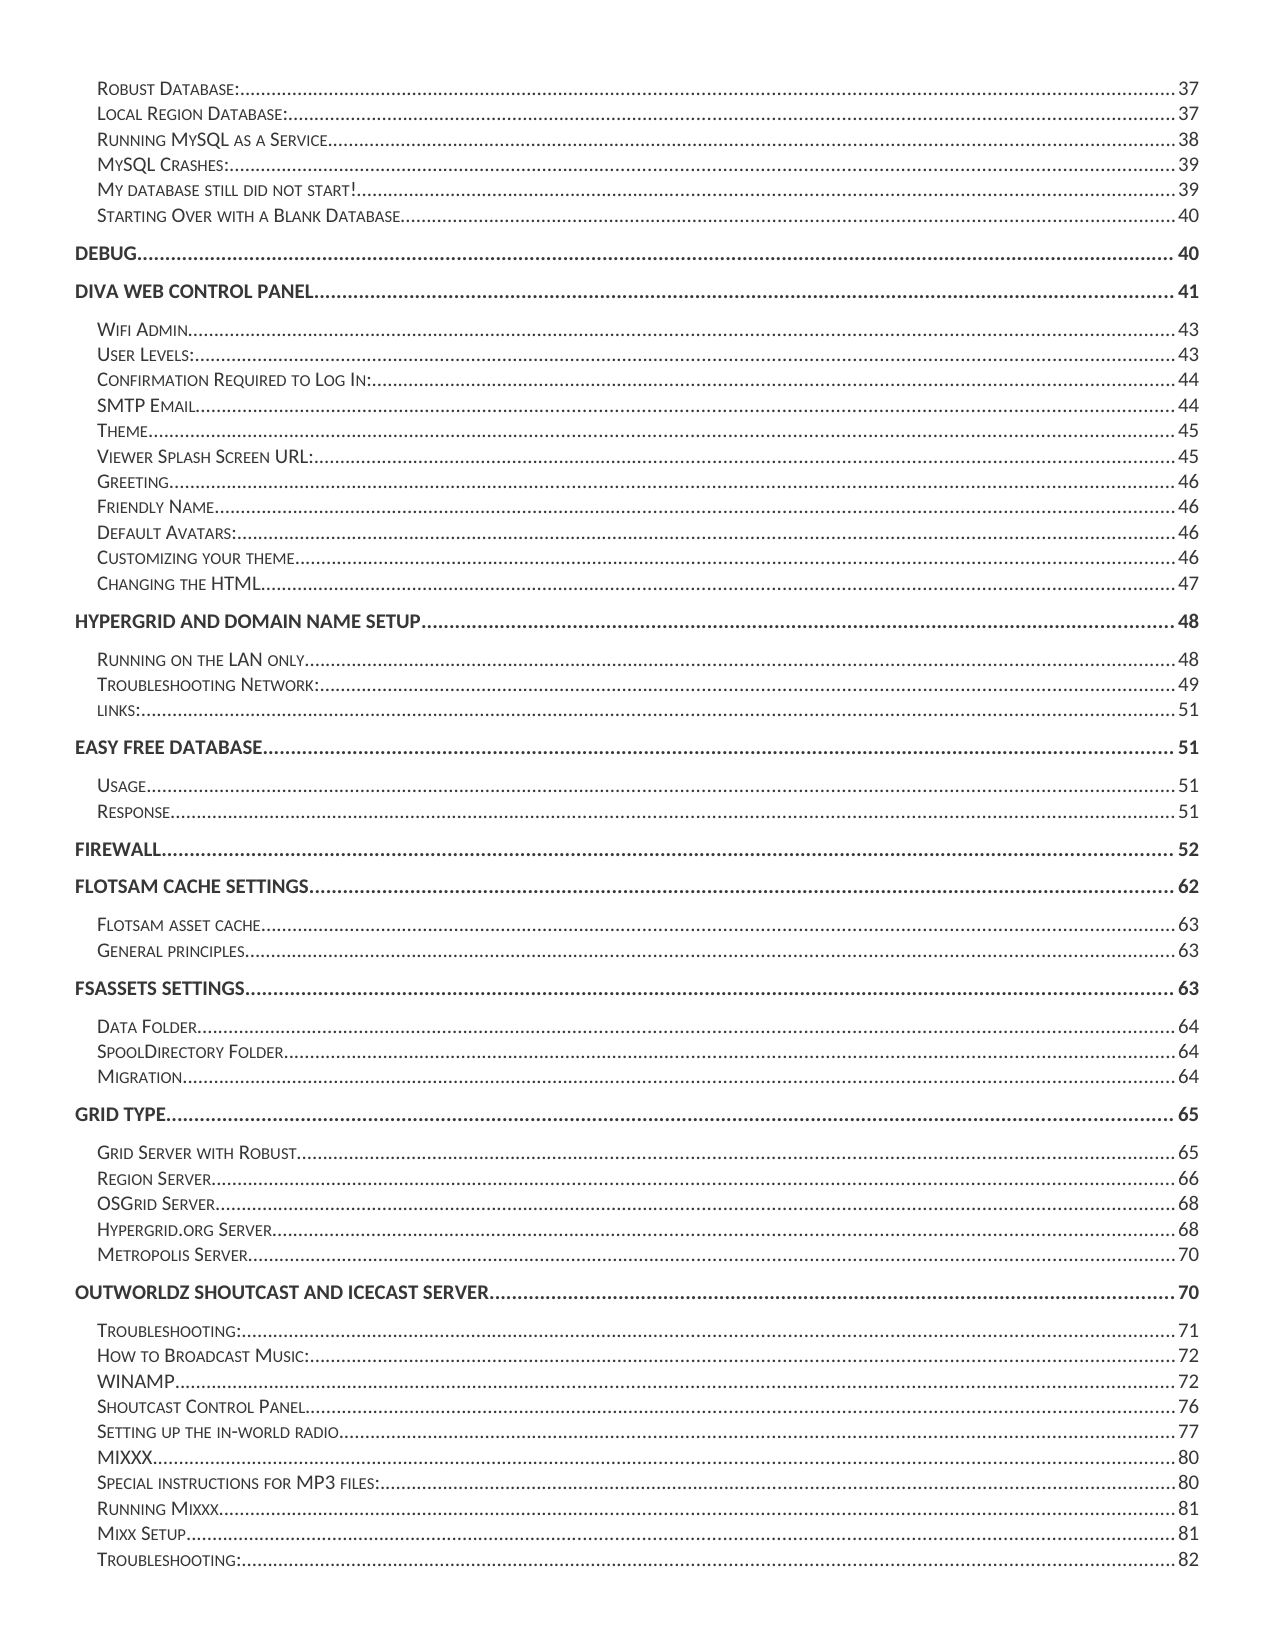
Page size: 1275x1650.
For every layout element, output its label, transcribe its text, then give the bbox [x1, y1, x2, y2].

text Troubleshooting: 71 [97, 1317, 1200, 1342]
text Hypergrid.org Server 68 [97, 1216, 1200, 1241]
text Flotsam asset cache 63 [97, 912, 1200, 937]
text Robust Database: 37 [97, 75, 1200, 100]
text Shoutcast Control Panel 76 [97, 1393, 1200, 1419]
text Grid Server with Robust 65 [97, 1139, 1200, 1165]
text Running MySQL as a Service 38 [97, 126, 1200, 151]
text Setting up the in-world radio 77 [97, 1419, 1200, 1444]
text MIXXX 80 [97, 1444, 1200, 1469]
text Troubleshooting: 82 [97, 1546, 1200, 1571]
text How to Broadcast Music: 72 [97, 1342, 1200, 1368]
text SpoolDirectory Folder 64 [97, 1038, 1200, 1064]
text Grid Type 65 [75, 1102, 1200, 1127]
text Response 51 [97, 798, 1200, 823]
text Friendly Name 46 [97, 494, 1200, 519]
text Easy Free Database 51 [75, 734, 1200, 760]
text Changing the HTML 47 [97, 570, 1200, 595]
text FSAssets Settings 63 [75, 975, 1200, 1000]
text DEBUG 40 [75, 240, 1200, 265]
text Mixx Setup 81 [97, 1520, 1200, 1546]
text Outworldz Shoutcast And Icecast Server 70 [75, 1279, 1200, 1304]
text Confirmation Required to Log In: 44 [97, 367, 1200, 392]
text Region Server 66 [97, 1165, 1200, 1190]
text Special instructions for MP3 files: 80 [97, 1469, 1200, 1495]
text My database still did not start! 39 [97, 177, 1200, 202]
text FIREWALL 52 [75, 836, 1200, 861]
text Theme 45 [97, 417, 1200, 443]
text Running Mixxx 81 [97, 1495, 1200, 1520]
text OSGrid Server 68 [97, 1190, 1200, 1216]
text Local Region Database: 37 [97, 100, 1200, 126]
text Viewer Splash Screen URL: 45 [97, 443, 1200, 468]
text User Levels: 43 [97, 341, 1200, 367]
text Hypergrid and Domain Name Setup 48 [75, 608, 1200, 633]
text Diva Web Control Panel 41 [75, 278, 1200, 303]
text Migration 64 [97, 1064, 1200, 1089]
text Data Folder 64 [97, 1013, 1200, 1038]
text Greeting 46 [97, 468, 1200, 494]
text MySQL Crashes: 39 [97, 151, 1200, 177]
text links: 51 [97, 697, 1200, 722]
text Metropolis Server 70 [97, 1241, 1200, 1267]
text Flotsam Cache Settings 62 [75, 874, 1200, 899]
text Troubleshooting Network: 49 [97, 671, 1200, 697]
text Default Avatars: 46 [97, 519, 1200, 544]
text Running on the LAN only 48 [97, 646, 1200, 671]
text WINAMP 72 [97, 1368, 1200, 1393]
text Wifi Admin 43 [97, 316, 1200, 341]
text SMTP Email 44 [97, 392, 1200, 417]
text General principles 63 [97, 937, 1200, 962]
text Starting Over with a Blank Database 40 [97, 202, 1200, 227]
text Usage 51 [97, 772, 1200, 798]
text Customizing your theme 46 [97, 544, 1200, 570]
